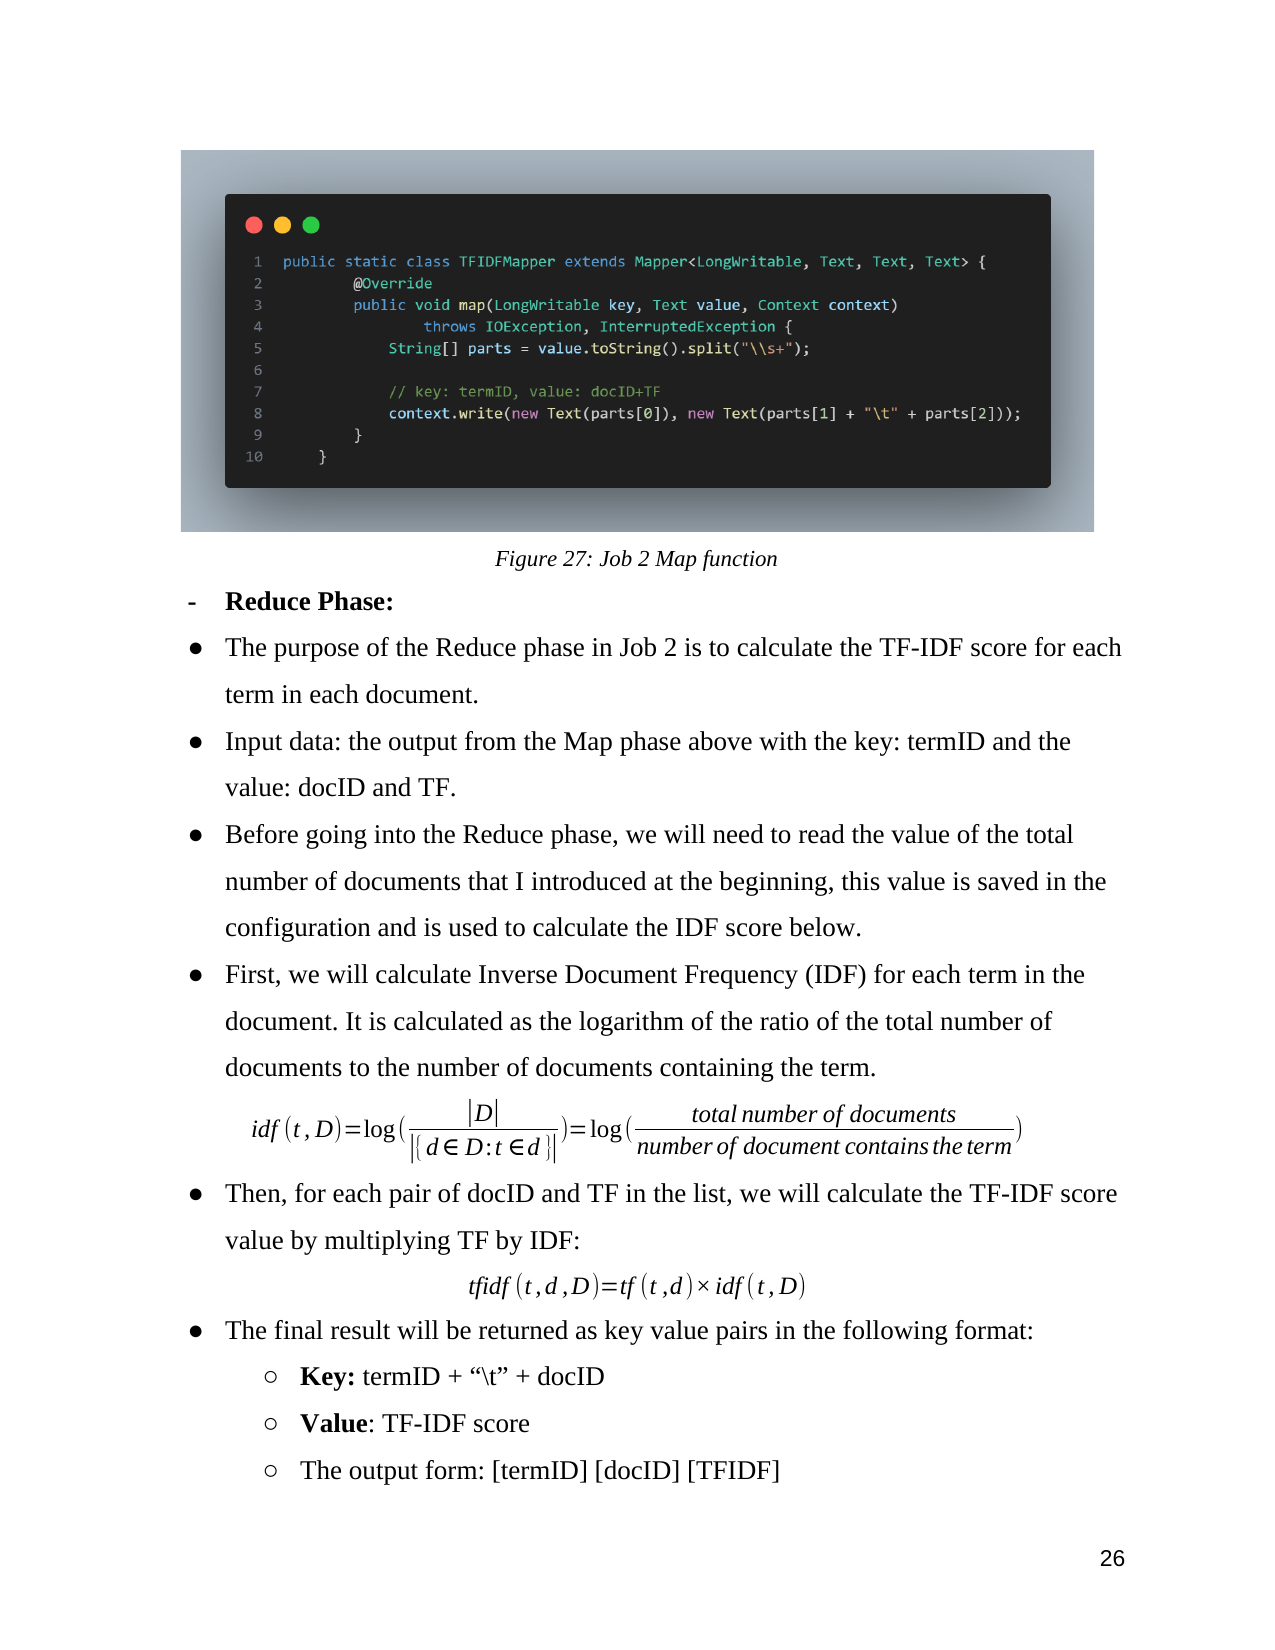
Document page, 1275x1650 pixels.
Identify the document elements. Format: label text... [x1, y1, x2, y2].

list Input data: the output from the Map phase above with the key: termID and the value: docID and TF. [187, 724, 1125, 802]
list Before going into the Reduce phase, we will need to read the value of the total number of documents that I introduced at the beginning, this value is saved in the configuration and is used to calculate the IDF score below. [187, 818, 1125, 942]
list Then, for each pair of docID and TF in the list, we will calculate the TF-IDF score value by multiplying TF by IDF: [187, 1177, 1125, 1255]
list Key: termID + “\t” + docID [262, 1361, 1125, 1392]
picture [180, 150, 1095, 532]
list The final result will be returned as key value pairs in the following format: [187, 1314, 1125, 1345]
list Reduce Phase: [187, 584, 1125, 616]
list Value: TF-IDF score [262, 1407, 1125, 1438]
list First, we will calculate Inverse Document Frequency (IDF) for each term in the document. It is calculated as the logarithm of the ratio of the total number of documents to the number of documents containing the term. [187, 958, 1125, 1082]
list The output form: [termID] [docID] [TFIDF] [262, 1454, 1125, 1485]
list The purpose of the Reduce phase in Job 2 is to calculate the TF-IDF score for each term in each document. [187, 631, 1125, 709]
text Figure 27: Job 2 Map function [150, 545, 1125, 571]
